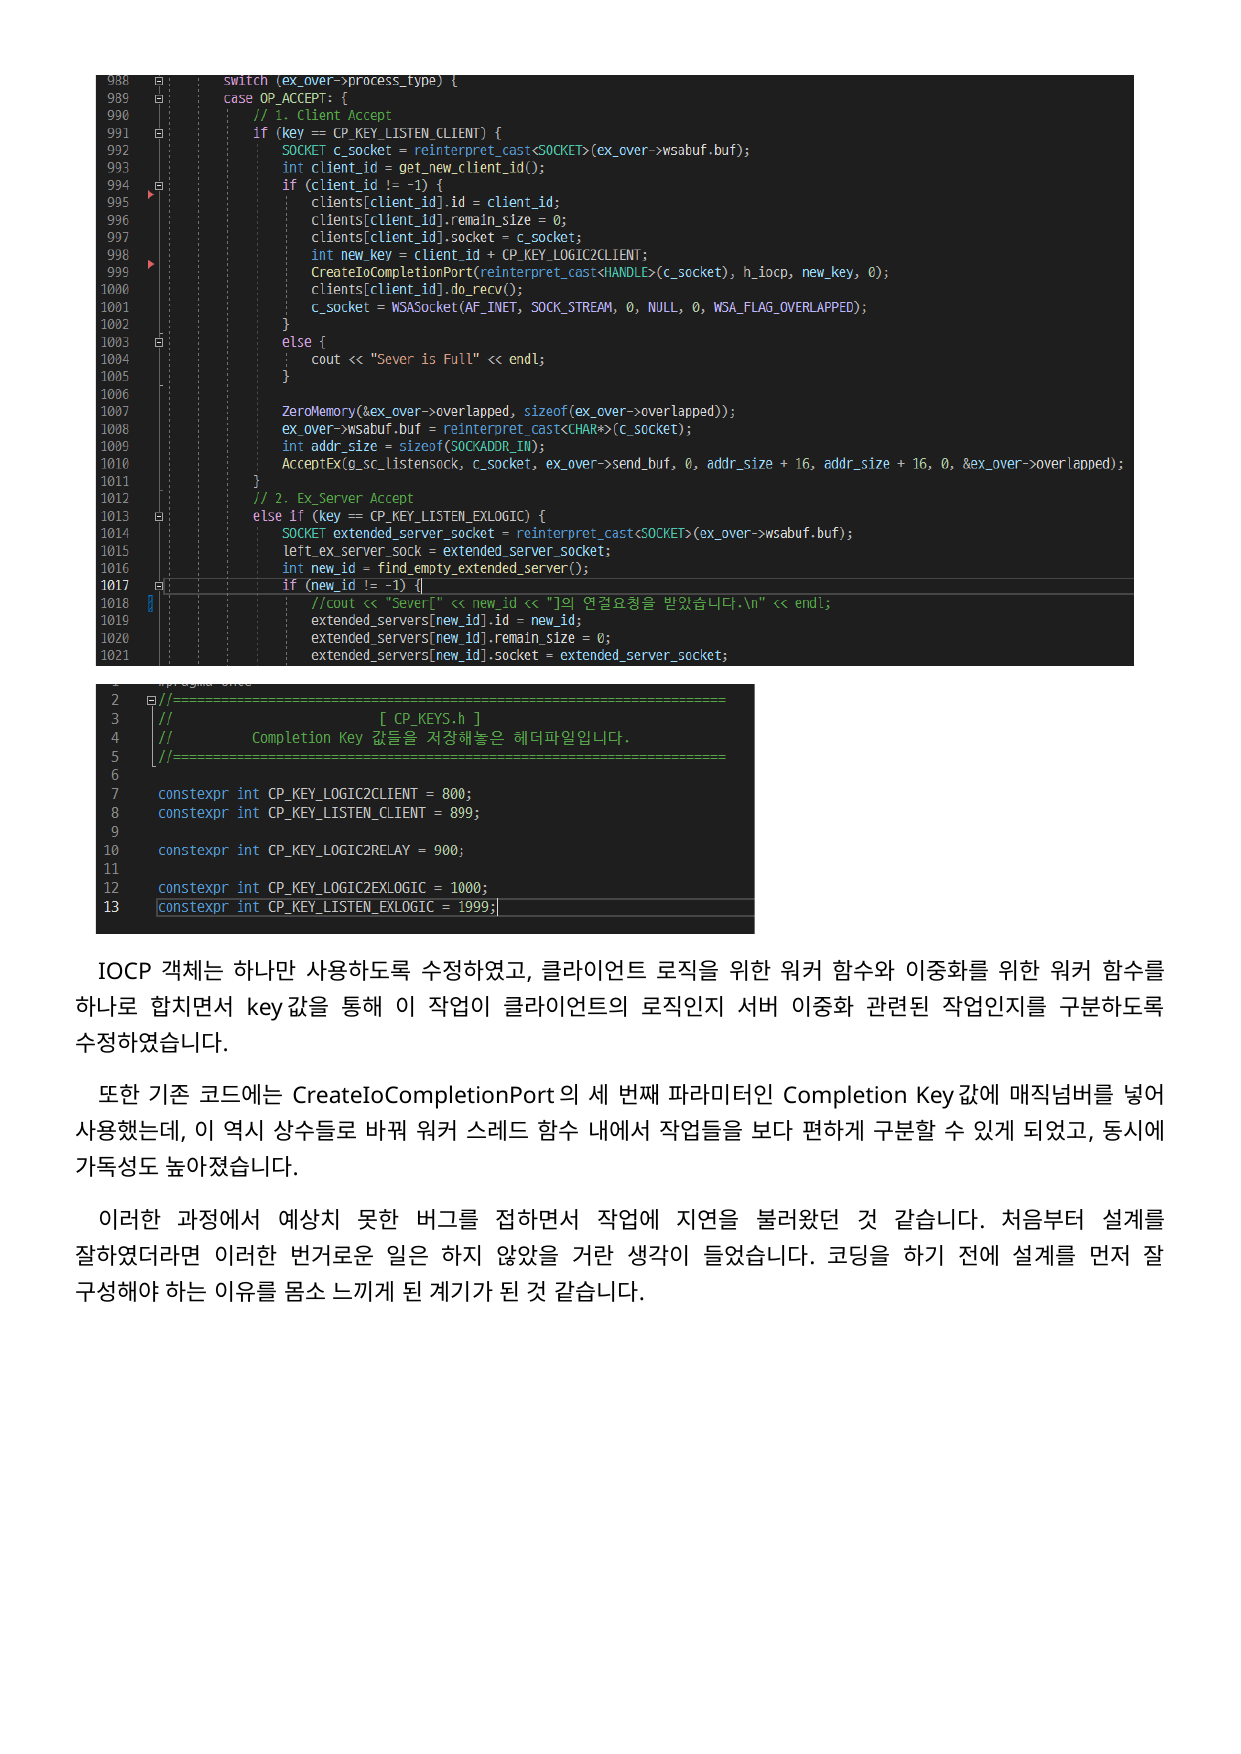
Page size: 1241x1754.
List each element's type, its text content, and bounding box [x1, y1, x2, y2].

picture [95, 684, 755, 934]
text 이러한 과정에서 예상치 못한 버그를 접하면서 작업에 지연을 불러왔던 것 같습니다. 처음부터 설계를 잘하였더라면 이러한 번거로운 일은 하지 않았을 거란 생각이 들었습니다. 코딩을 하기 전에 설계를 먼저 잘 구성해야 하는 이유를 몸소 느끼게 된 계기가 된 것 같습니다. [75, 1202, 1165, 1307]
text IOCP 객체는 하나만 사용하도록 수정하였고, 클라이언트 로직을 위한 워커 함수와 이중화를 위한 워커 함수를 하나로 합치면서 key값을 통해 이 작업이 클라이언트의 로직인지 서버 이중화 관련된 작업인지를 구분하도록 수정하였습니다. [75, 953, 1165, 1058]
picture [95, 75, 1134, 666]
text 또한 기존 코드에는 CreateIoCompletionPort의 세 번째 파라미터인 Completion Key값에 매직넘버를 넣어 사용했는데, 이 역시 상수들로 바꿔 워커 스레드 함수 내에서 작업들을 보다 편하게 구분할 수 있게 되었고, 동시에 가독성도 높아졌습니다. [75, 1077, 1165, 1182]
